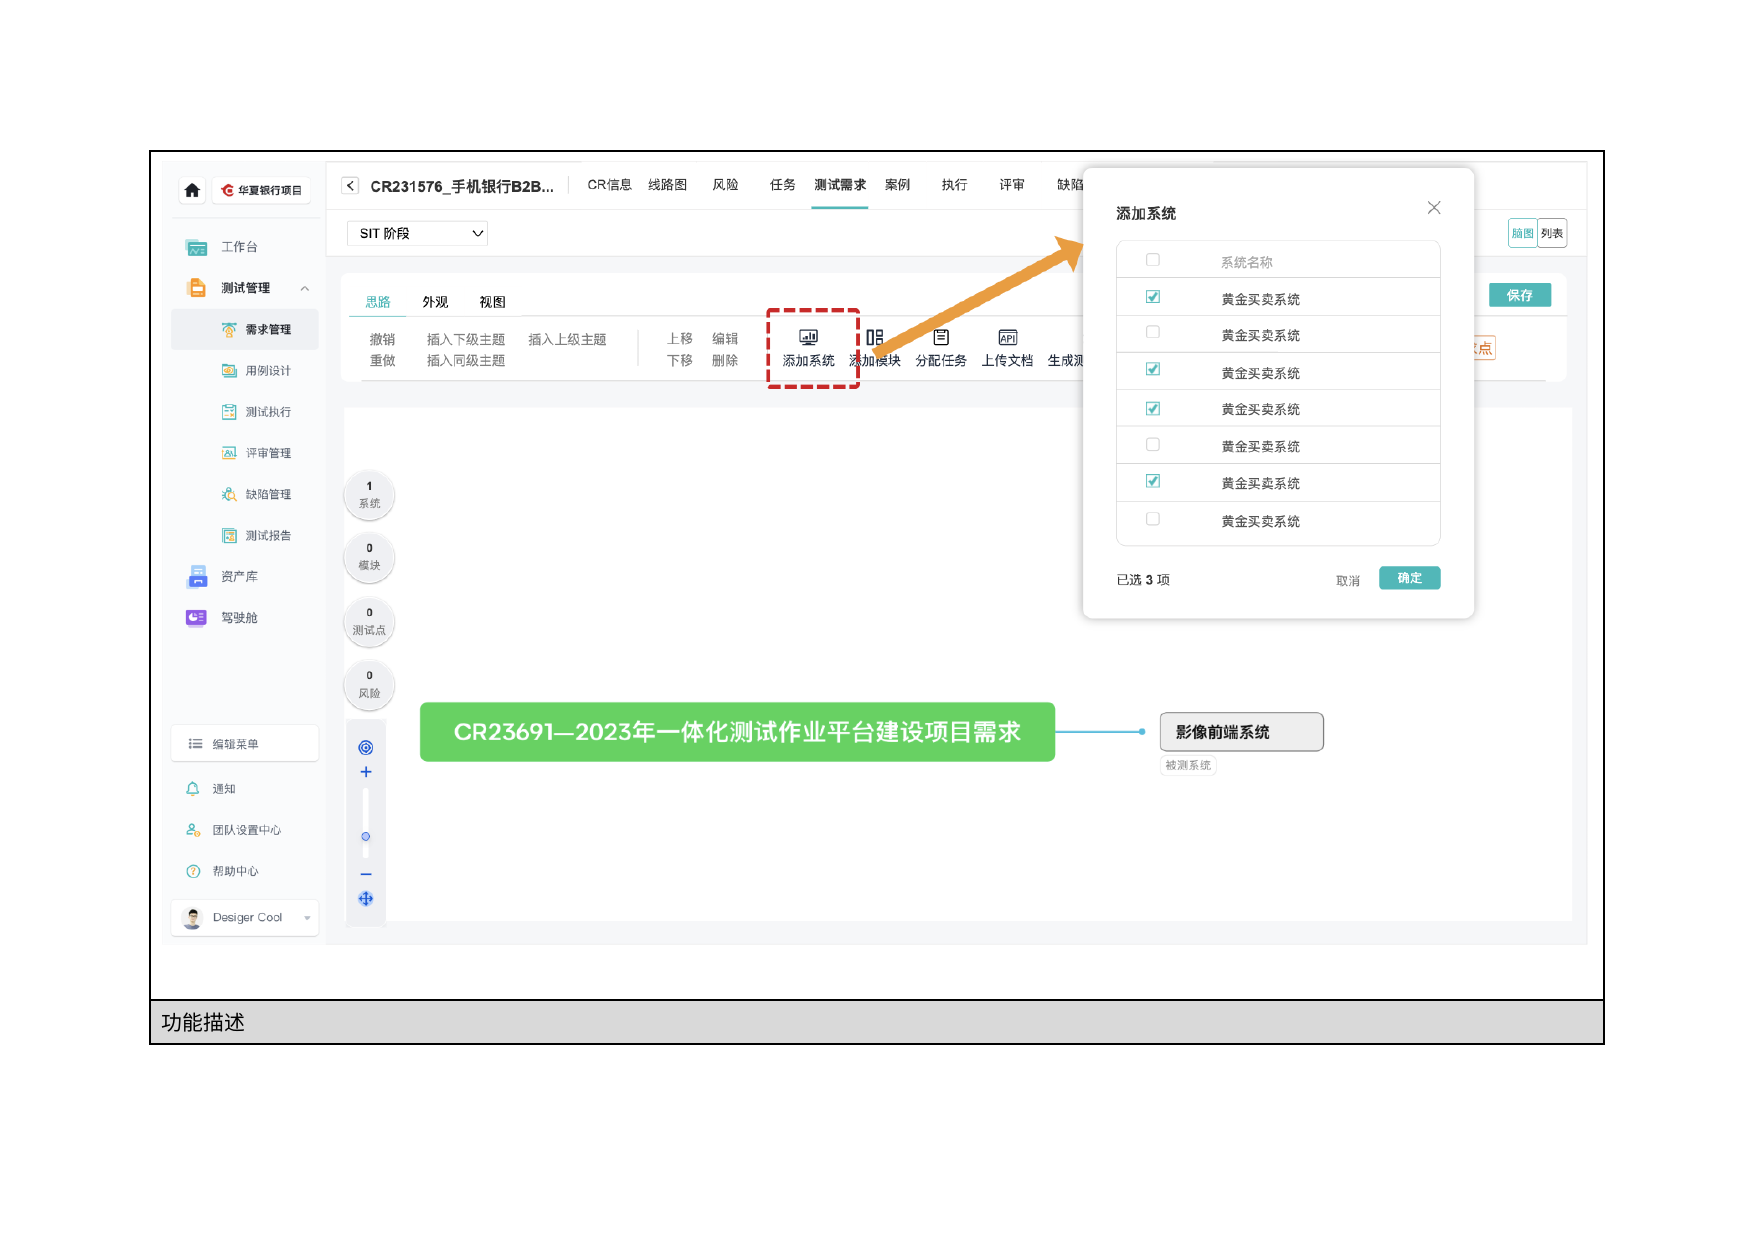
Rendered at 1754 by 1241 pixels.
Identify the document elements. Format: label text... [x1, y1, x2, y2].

table_cell [151, 152, 1603, 999]
table_cell 功能描述 [151, 1001, 1603, 1043]
picture [161, 158, 1593, 950]
